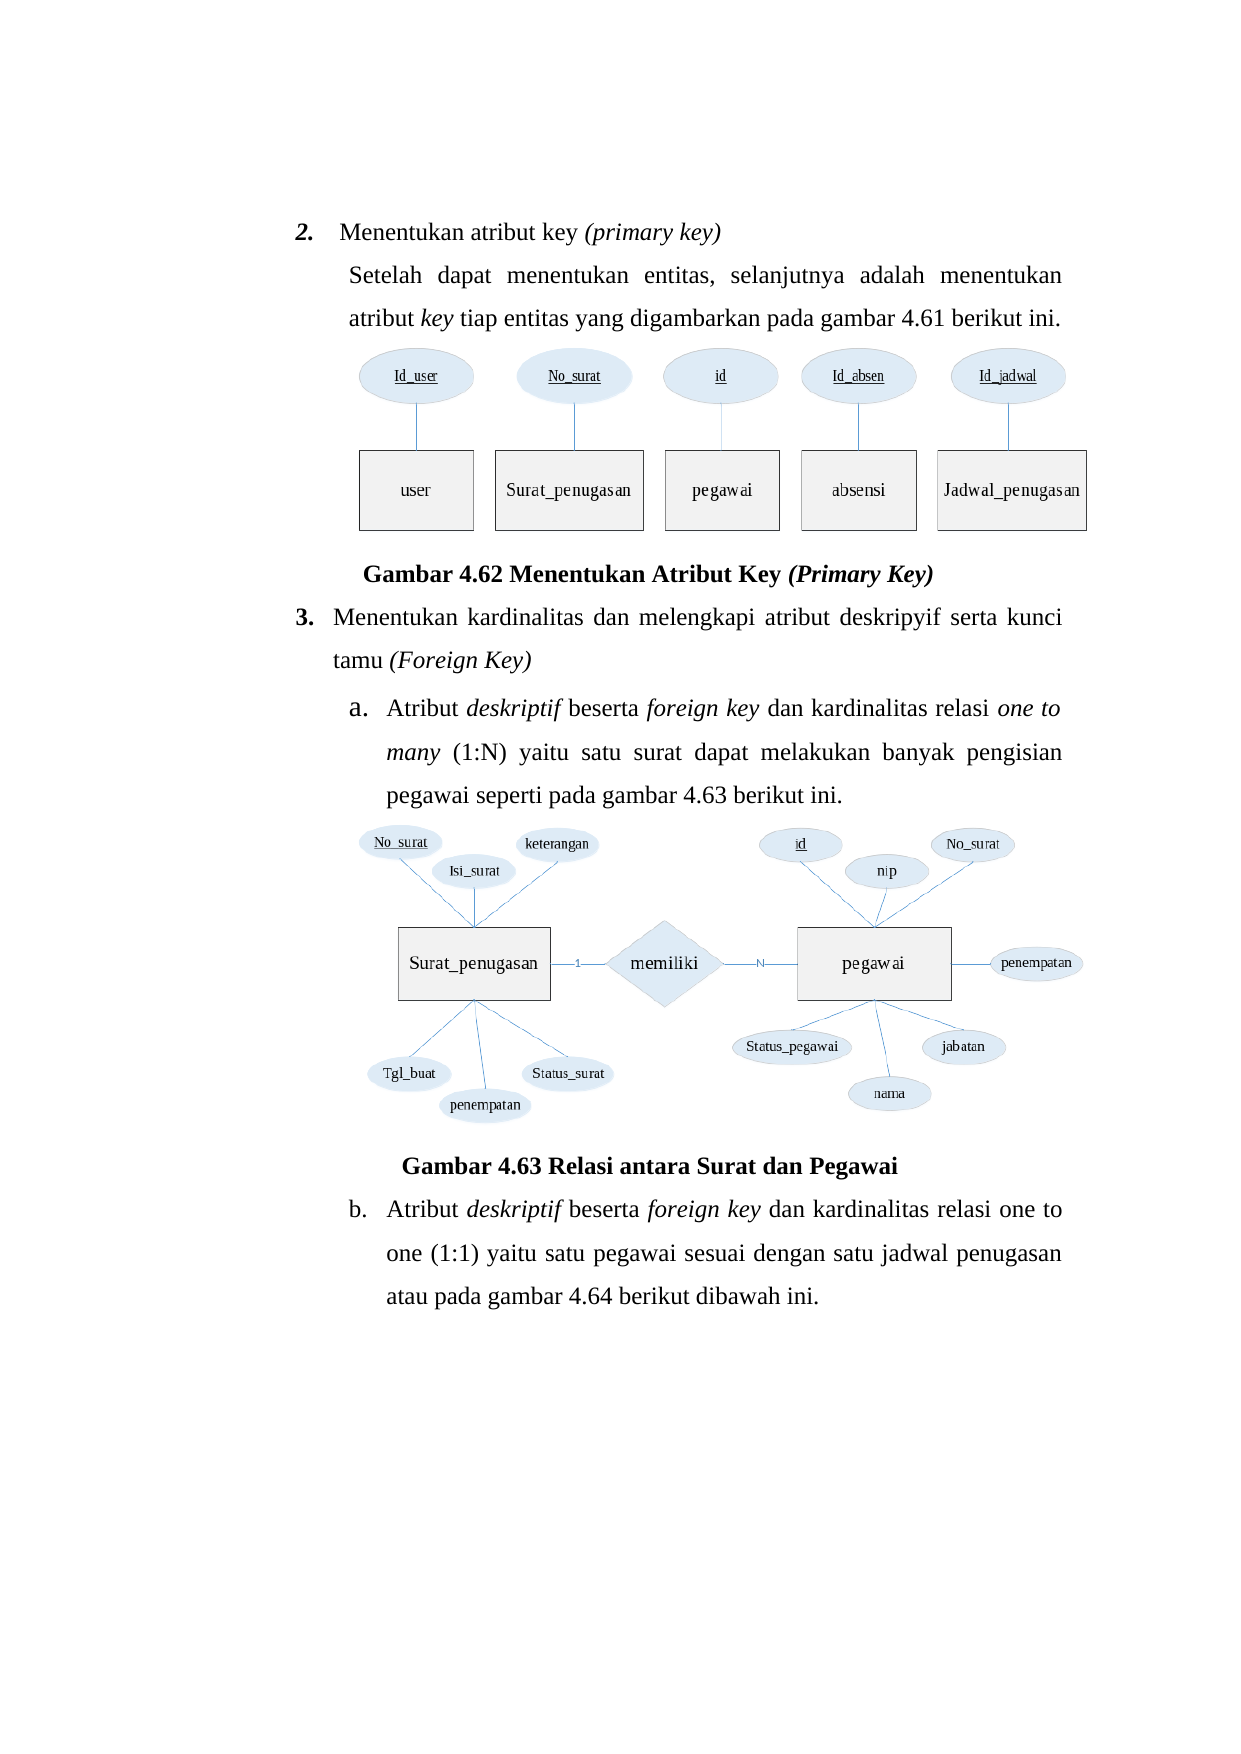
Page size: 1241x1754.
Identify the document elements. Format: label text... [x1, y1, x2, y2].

list Atribut deskriptif beserta foreign key dan kardinalitas relasi one to one (1:1) yaitu satu pegawai sesuai dengan satu jadwal penugasan atau pada gambar 4.64 berikut dibawah ini. [349, 1194, 1063, 1309]
list Setelah dapat menentukan entitas, selanjutnya adalah menentukan atribut key tiap entitas yang digambarkan pada gambar 4.61 berikut ini. [349, 260, 1063, 332]
list Atribut deskriptif beserta foreign key dan kardinalitas relasi one to many (1:N) yaitu satu surat dapat melakukan banyak pengisian pegawai seperti pada gambar 4.63 berikut ini. [349, 689, 1063, 808]
list Menentukan atribut key (primary key) [295, 217, 1063, 245]
text Gambar 4.63 Relasi antara Surat dan Pegawai [236, 1151, 1063, 1180]
list Menentukan kardinalitas dan melengkapi atribut deskripyif serta kunci tamu (Foreign Key) [295, 602, 1063, 674]
text Gambar 4.62 Menentukan Atribut Key (Primary Key) [236, 559, 1063, 588]
